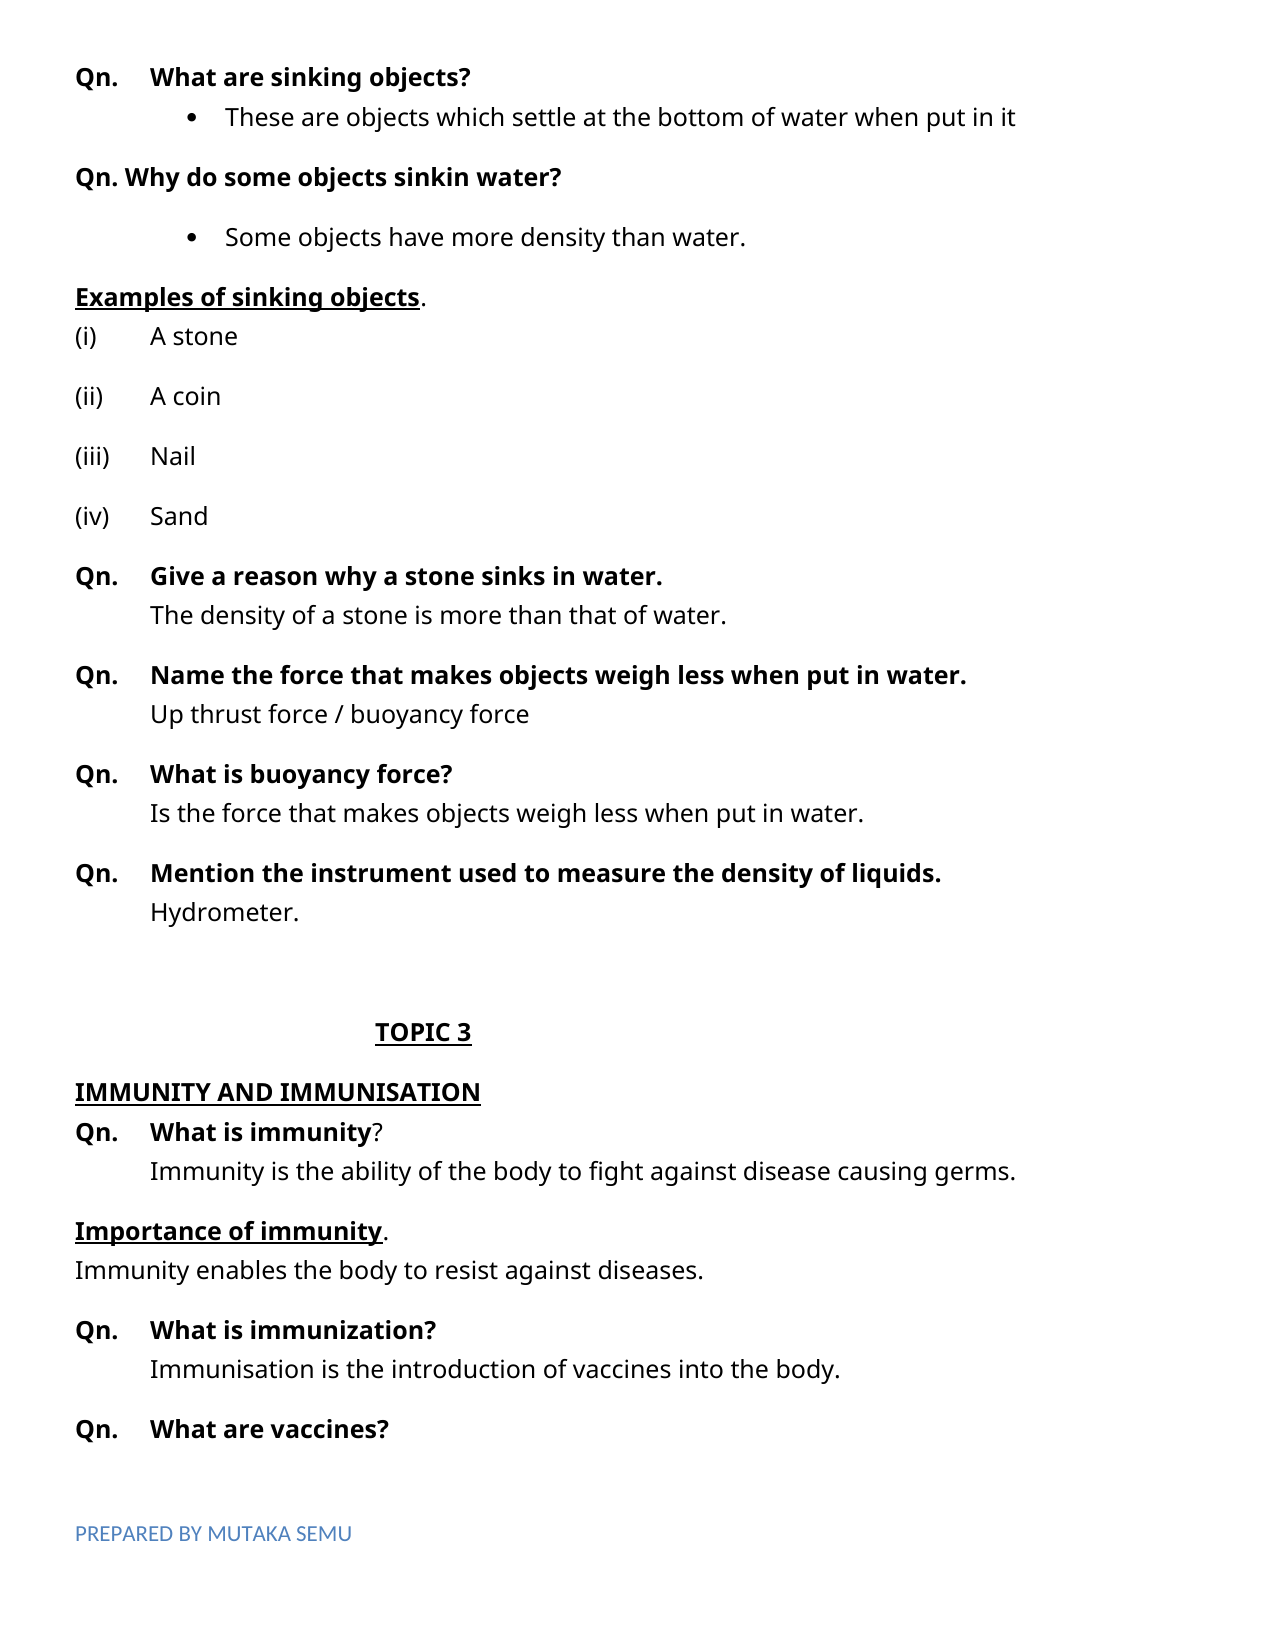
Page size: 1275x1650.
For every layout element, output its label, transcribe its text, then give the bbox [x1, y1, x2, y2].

text Qn. What is immunity? [75, 1114, 1215, 1148]
text Is the force that makes objects weigh less when put in water. [75, 796, 1215, 830]
text (iii) Nail [75, 438, 1215, 472]
text Examples of sinking objects. [75, 279, 1215, 313]
text Up thrust force / buoyancy force [75, 697, 1215, 731]
text TOPIC 3 [375, 1015, 1215, 1049]
text Qn. What is buoyancy force? [75, 757, 1215, 791]
text Qn. What is immunization? [75, 1312, 1215, 1347]
text Immunity enables the body to resist against diseases. [75, 1252, 1215, 1287]
text Qn. Why do some objects sinkin water? [75, 159, 1215, 193]
text Qn. Give a reason why a stone sinks in water. [75, 558, 1215, 592]
text (ii) A coin [75, 378, 1215, 412]
text Qn. What are sinking objects? [75, 60, 1215, 94]
text Qn. Mention the instrument used to measure the density of liquids. [75, 856, 1215, 890]
list These are objects which settle at the bottom of water when put in it [187, 99, 1215, 133]
text Immunity is the ability of the body to fight against disease causing germs. [75, 1153, 1215, 1187]
text Qn. Name the force that makes objects weigh less when put in water. [75, 657, 1215, 692]
list Some objects have more density than water. [187, 219, 1215, 253]
text IMMUNITY AND IMMUNISATION [75, 1075, 1215, 1109]
text Hydrometer. [75, 895, 1215, 929]
text The density of a stone is more than that of water. [75, 597, 1215, 632]
text (iv) Sand [75, 498, 1215, 532]
text Immunisation is the introduction of vaccines into the body. [75, 1352, 1215, 1386]
text Qn. What are vaccines? [75, 1412, 1215, 1446]
text (i) A stone [75, 318, 1215, 352]
text Importance of immunity. [75, 1213, 1215, 1247]
